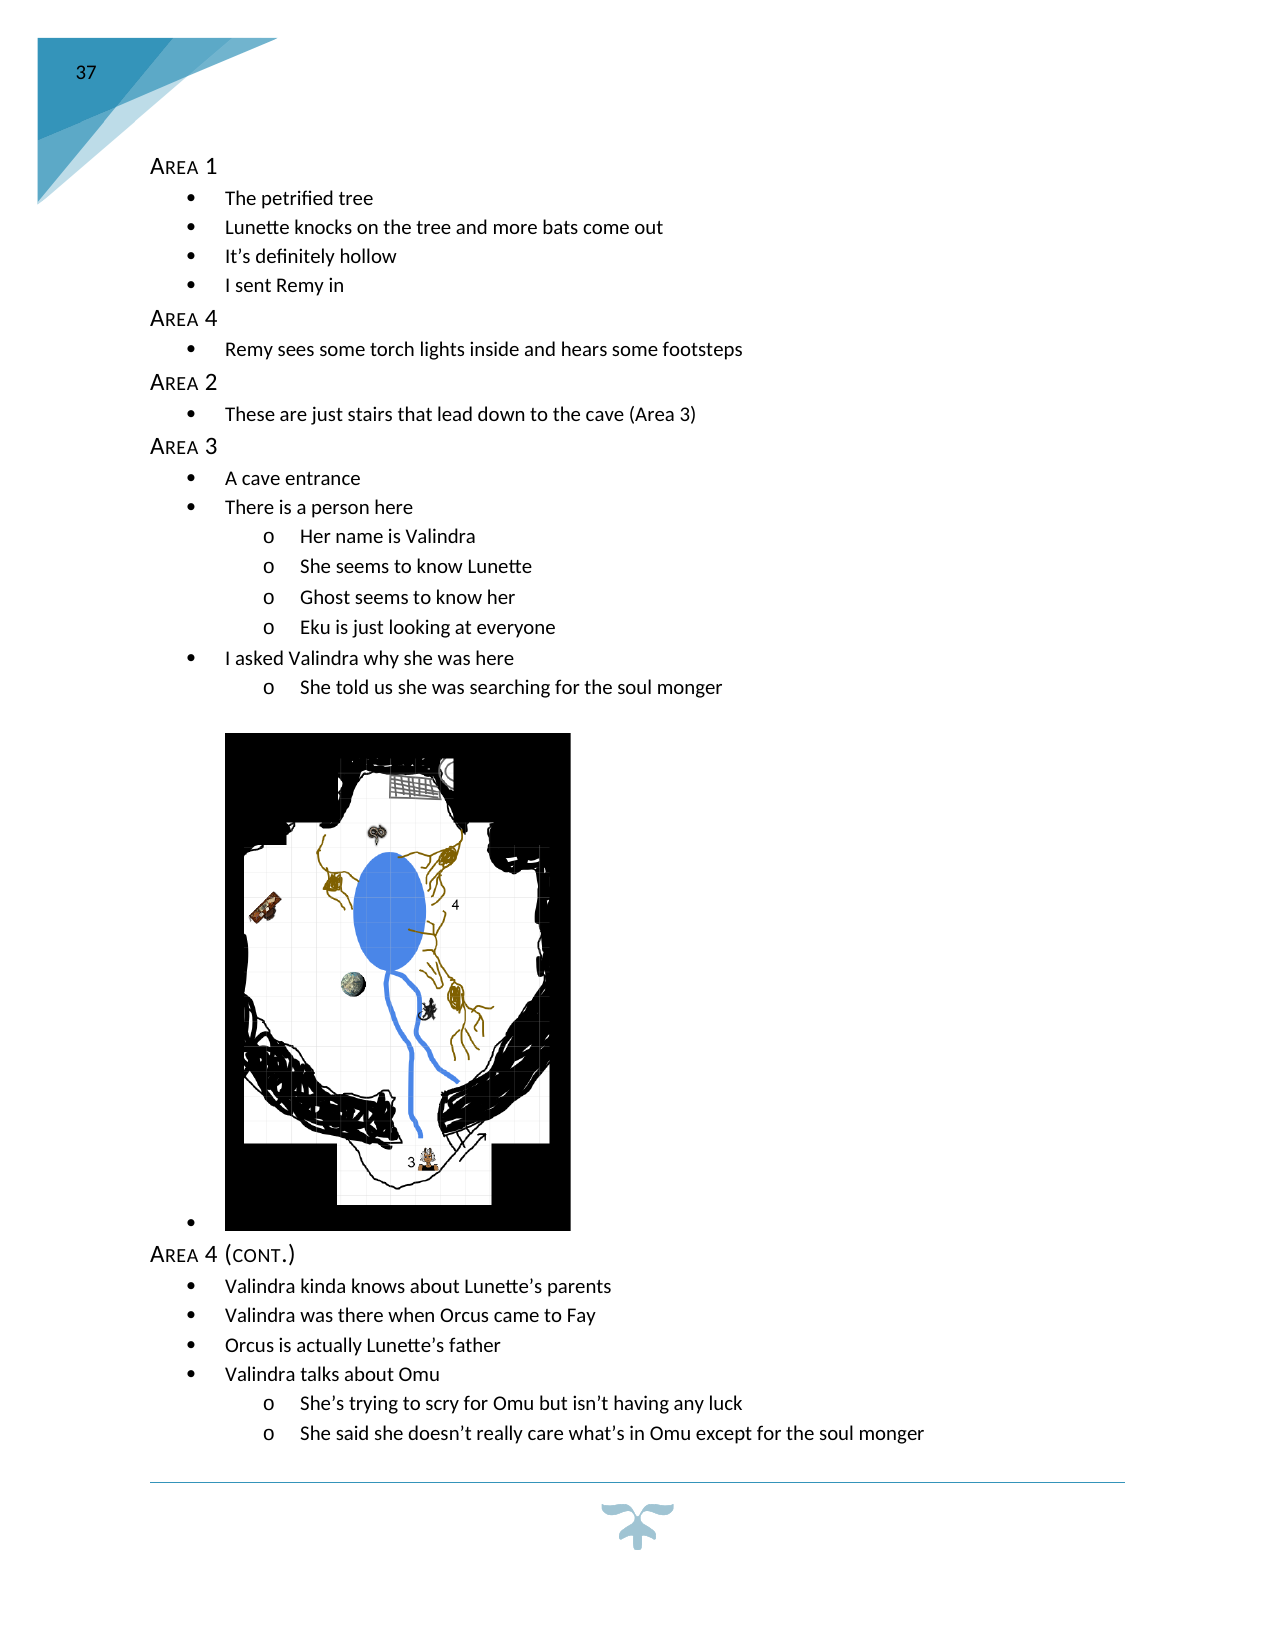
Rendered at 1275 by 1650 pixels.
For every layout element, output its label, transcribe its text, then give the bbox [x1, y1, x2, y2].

list Her name is Valindra [262, 523, 1125, 550]
list She said she doesn’t really care what’s in Omu except for the soul monger [262, 1421, 1125, 1447]
list Orcus is actually Lunette’s father [187, 1332, 1125, 1357]
list Valindra was there when Orcus came to Fay [187, 1303, 1125, 1328]
list A cave entrance [187, 465, 1125, 490]
list Remy sees some torch lights inside and hears some footsteps [187, 337, 1125, 362]
picture [225, 733, 571, 1231]
list I asked Valindra why she was here [187, 645, 1125, 670]
picture [37, 37, 279, 206]
list I sent Remy in [187, 272, 1125, 298]
subtitle Area 2 [150, 366, 1125, 396]
list These are just stairs that lead down to the cave (Area 3) [187, 401, 1125, 426]
list She seems to know Lunette [262, 554, 1125, 580]
list She’s trying to scry for Omu but isn’t having any luck [262, 1390, 1125, 1417]
subtitle Area 4 [150, 302, 1125, 332]
list Valindra talks about Omu [187, 1361, 1125, 1386]
list Valindra kinda knows about Lunette’s parents [187, 1273, 1125, 1299]
list The petrified tree [187, 185, 1125, 210]
subtitle Area 3 [150, 430, 1125, 461]
list It’s definitely hollow [187, 243, 1125, 269]
subtitle Area 4 (cont.) [150, 1238, 1125, 1269]
list One of their names is Zagmira [601, 1504, 674, 1550]
list Lunette knocks on the tree and more bats come out [187, 214, 1125, 239]
list She told us she was searching for the soul monger [262, 674, 1125, 701]
subtitle Area 1 [150, 150, 1125, 181]
list There is a person here [187, 494, 1125, 519]
list Eku is just looking at everyone [262, 614, 1125, 641]
list Ghost seems to know her [262, 584, 1125, 611]
